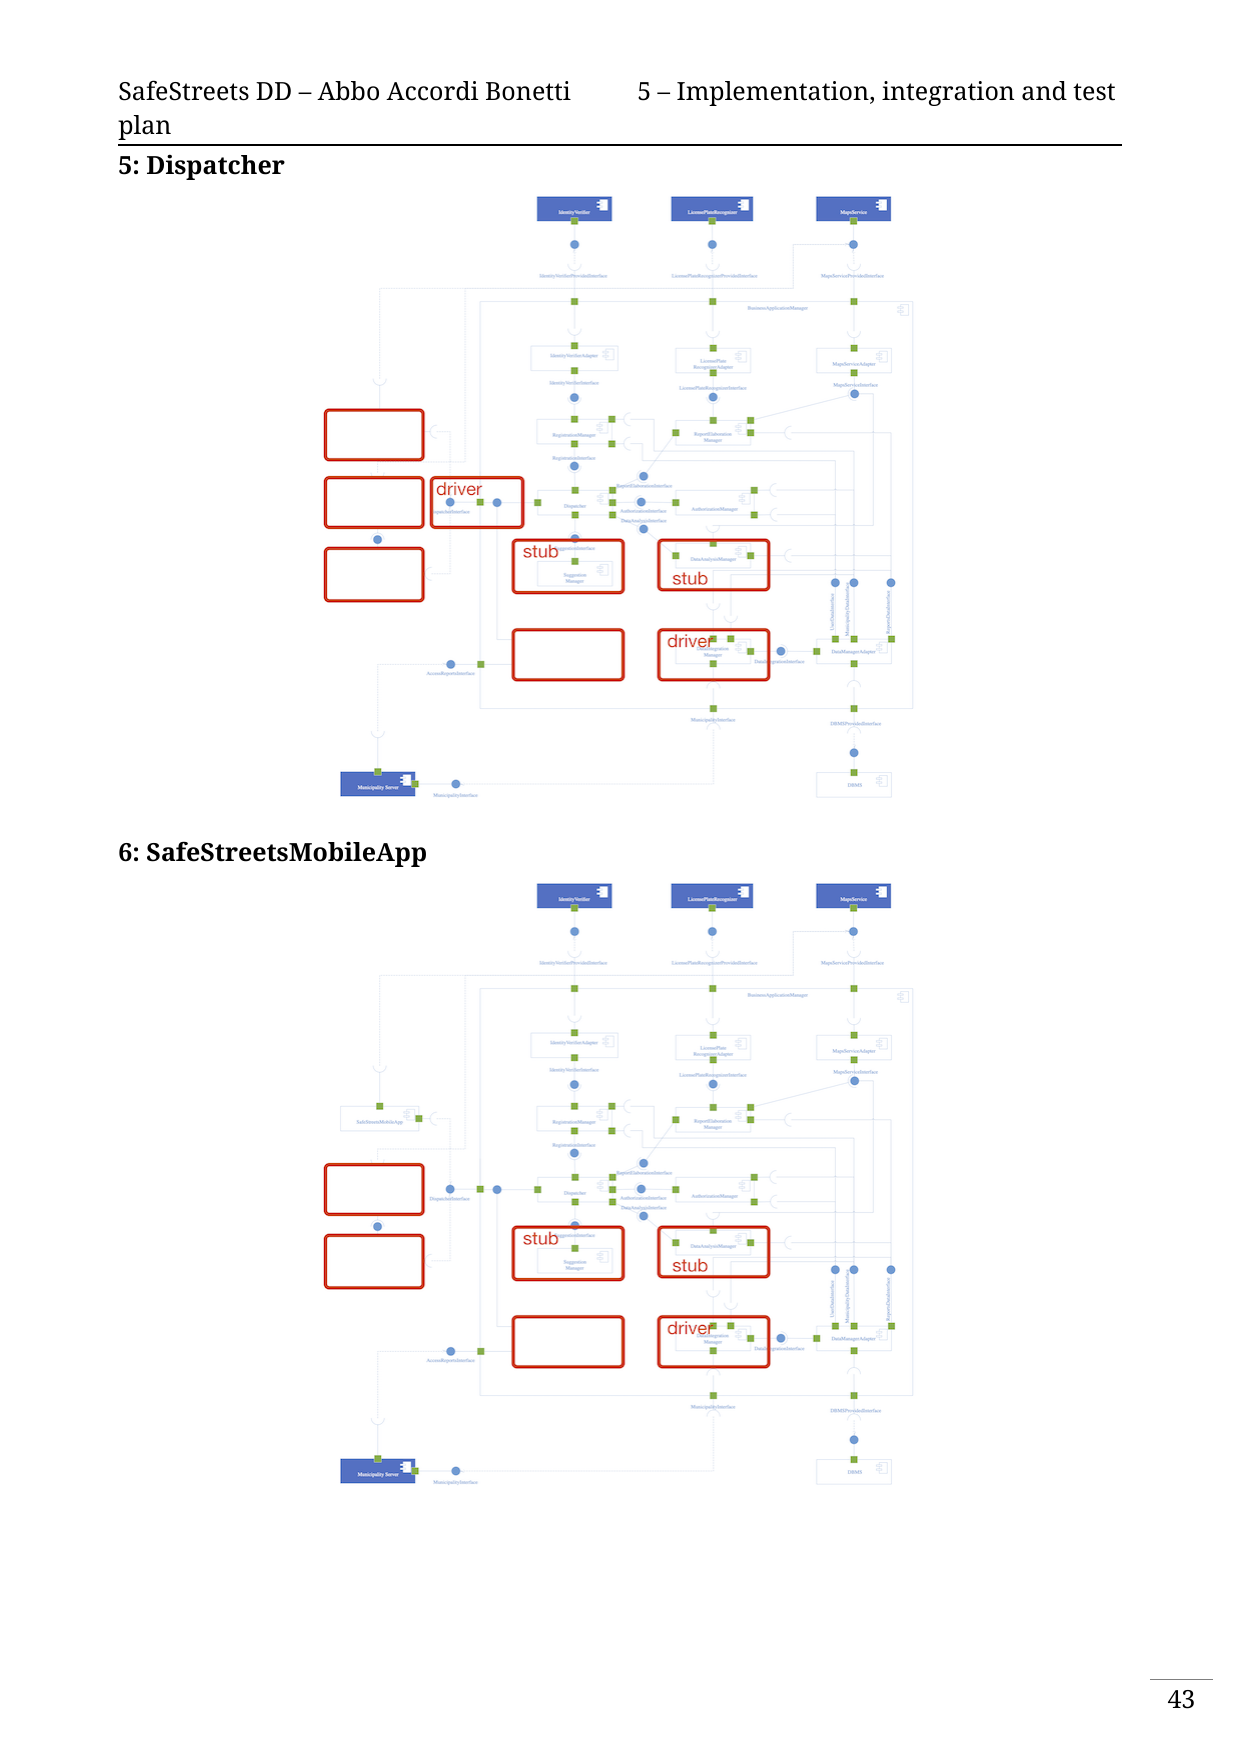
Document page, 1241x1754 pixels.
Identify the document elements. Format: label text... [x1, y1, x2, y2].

picture [320, 871, 920, 1501]
picture [320, 184, 920, 814]
subtitle 5: Dispatcher [118, 148, 1122, 182]
subtitle 6: SafeStreetsMobileApp [118, 834, 1122, 868]
